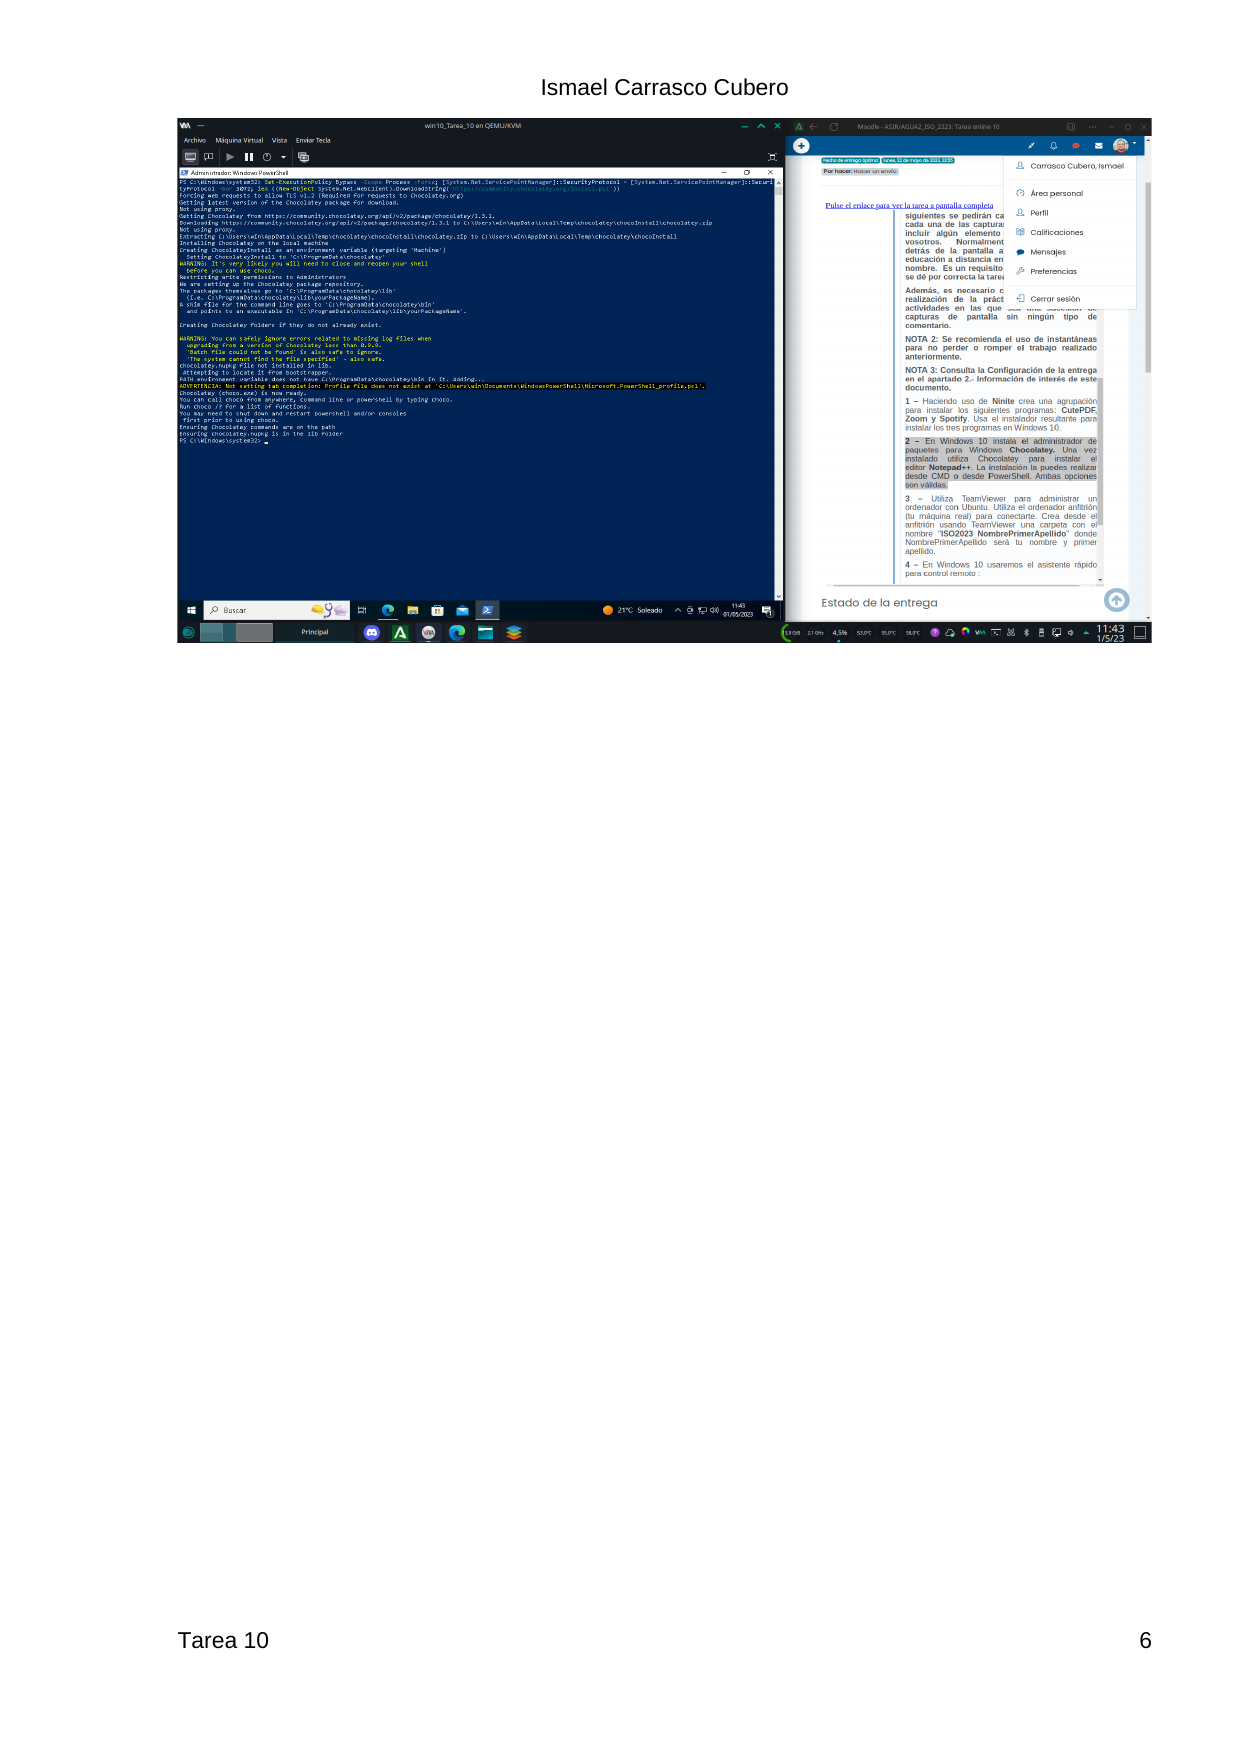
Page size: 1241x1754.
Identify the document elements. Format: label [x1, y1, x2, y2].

picture [177, 118, 1152, 643]
